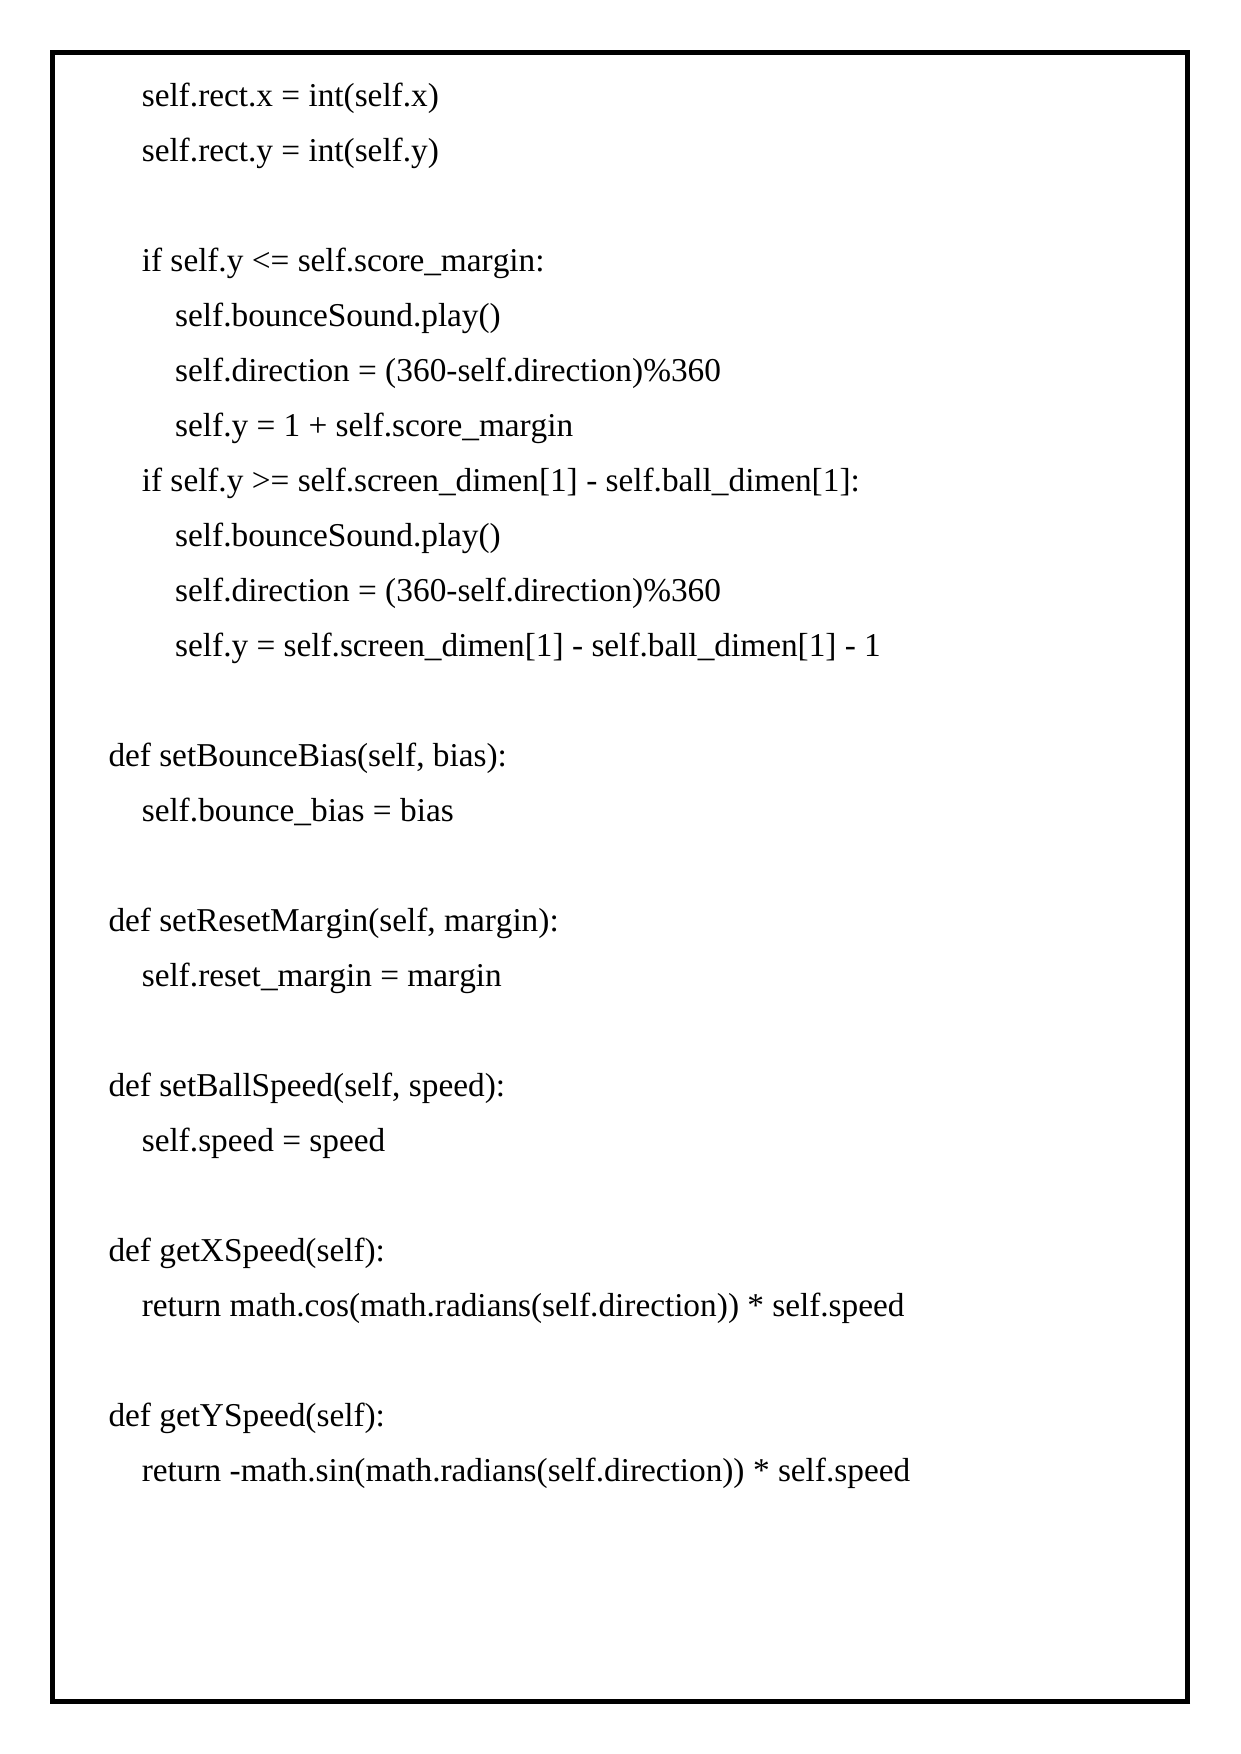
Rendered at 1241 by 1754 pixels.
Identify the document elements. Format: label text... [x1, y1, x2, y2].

text self.bounceSound.play() [75, 515, 1165, 553]
text def getYSpeed(self): [75, 1395, 1165, 1433]
text self.reset_margin = margin [75, 955, 1165, 993]
text self.speed = speed [75, 1120, 1165, 1158]
text def setBallSpeed(self, speed): [75, 1065, 1165, 1103]
text def setBounceBias(self, bias): [75, 735, 1165, 773]
text if self.y <= self.score_margin: [75, 240, 1165, 278]
text self.y = 1 + self.score_margin [75, 405, 1165, 443]
text def setResetMargin(self, margin): [75, 900, 1165, 938]
text self.rect.x = int(self.x) [75, 75, 1165, 113]
text self.bounceSound.play() [75, 295, 1165, 333]
text self.y = self.screen_dimen[1] - self.ball_dimen[1] - 1 [75, 625, 1165, 663]
text self.direction = (360-self.direction)%360 [75, 350, 1165, 388]
text return -math.sin(math.radians(self.direction)) * self.speed [75, 1450, 1165, 1488]
text if self.y >= self.screen_dimen[1] - self.ball_dimen[1]: [75, 460, 1165, 498]
text self.rect.y = int(self.y) [75, 130, 1165, 168]
text self.bounce_bias = bias [75, 790, 1165, 828]
text return math.cos(math.radians(self.direction)) * self.speed [75, 1285, 1165, 1323]
text self.direction = (360-self.direction)%360 [75, 570, 1165, 608]
text def getXSpeed(self): [75, 1230, 1165, 1268]
